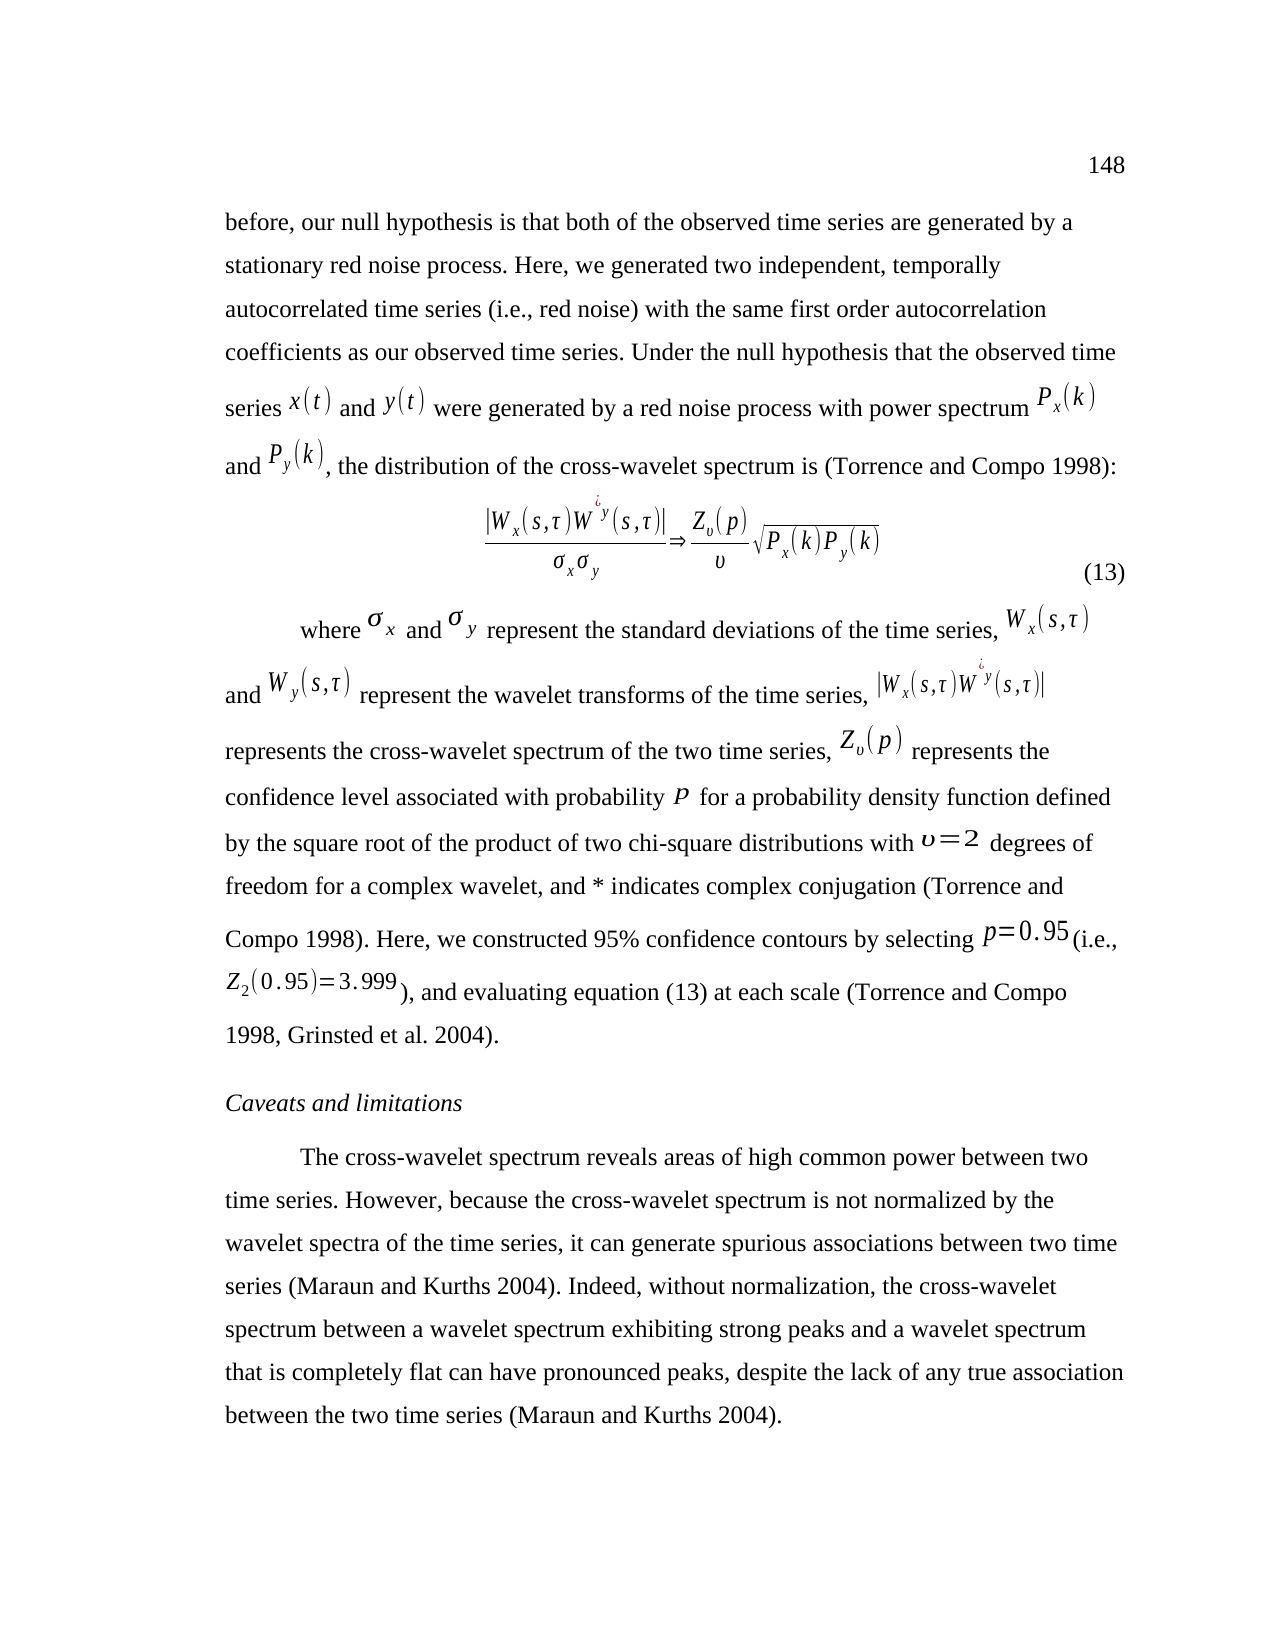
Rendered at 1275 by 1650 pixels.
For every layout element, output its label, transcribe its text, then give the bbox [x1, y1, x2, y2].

text (13) [225, 494, 1125, 586]
text where and represent the standard deviations of the time series, and represent the wavelet transforms of the time series, represents the cross-wavelet spectrum of the two time series, represents the confidence level associated with probability for a probability density function defined by the square root of the product of two chi-square distributions with degrees of freedom for a complex wavelet, and * indicates complex conjugation . Here, we constructed 95% confidence contours by selecting (i.e., ), and evaluating equation (13) at each scale . [225, 600, 1125, 1048]
text Caveats and limitations [225, 1088, 1125, 1117]
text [225, 207, 1125, 480]
text The cross-wavelet spectrum reveals areas of high common power between two time series. However, because the cross-wavelet spectrum is not normalized by the wavelet spectra of the time series, it can generate spurious associations between two time series . Indeed, without normalization, the cross-wavelet spectrum between a wavelet spectrum exhibiting strong peaks and a wavelet spectrum that is completely flat can have pronounced peaks, despite the lack of any true association between the two time series . [225, 1142, 1125, 1429]
